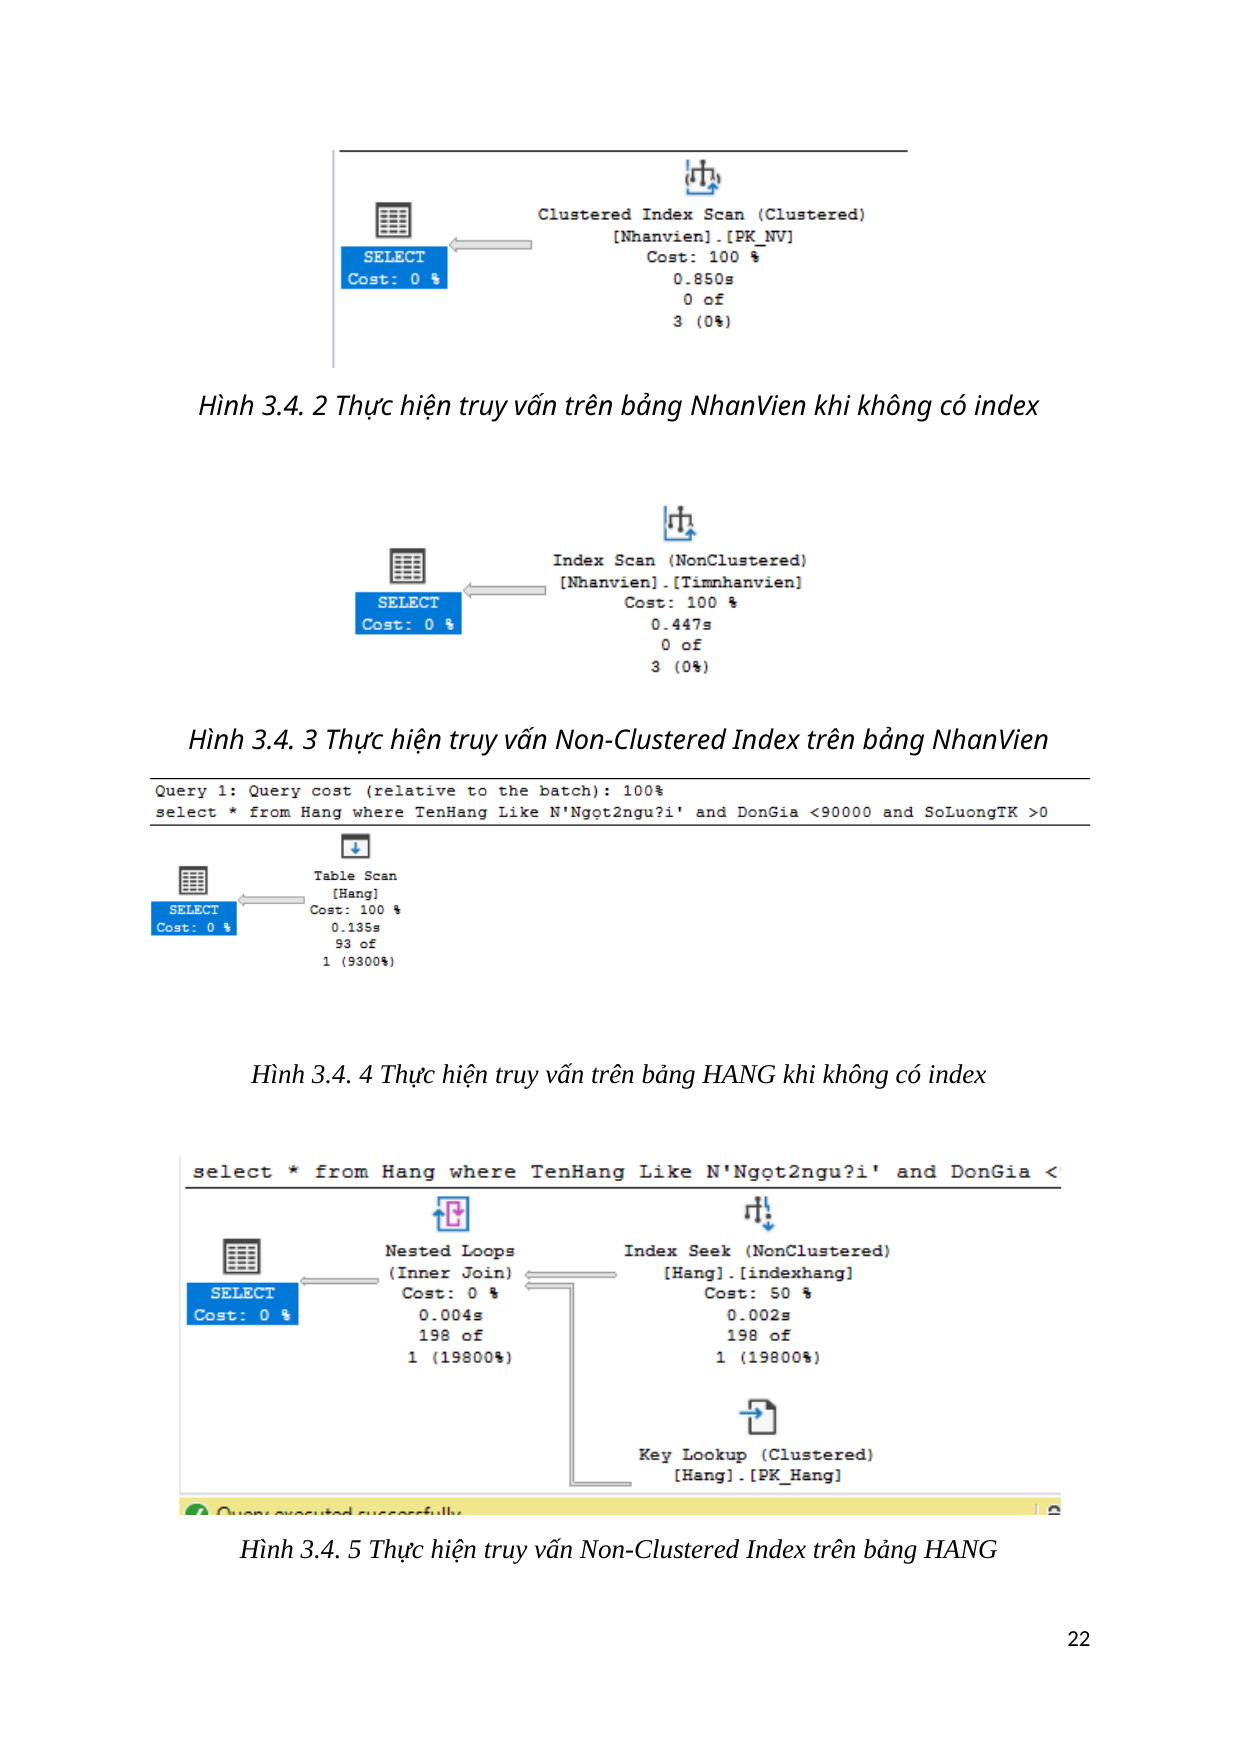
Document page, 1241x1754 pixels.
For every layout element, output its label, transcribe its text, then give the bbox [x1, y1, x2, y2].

text Hình 3.4. 4 Thực hiện truy vấn trên bảng HANG khi không có index [150, 1058, 1090, 1089]
picture [150, 778, 1091, 1039]
text Hình 3.4. 3 Thực hiện truy vấn Non-Clustered Index trên bảng NhanVien [150, 721, 1090, 757]
picture [332, 150, 908, 368]
text Hình 3.4. 5 Thực hiện truy vấn Non-Clustered Index trên bảng HANG [150, 1533, 1090, 1564]
text Hình 3.4. 2 Thực hiện truy vấn trên bảng NhanVien khi không có index [150, 386, 1090, 423]
picture [354, 500, 886, 702]
picture [179, 1156, 1062, 1515]
